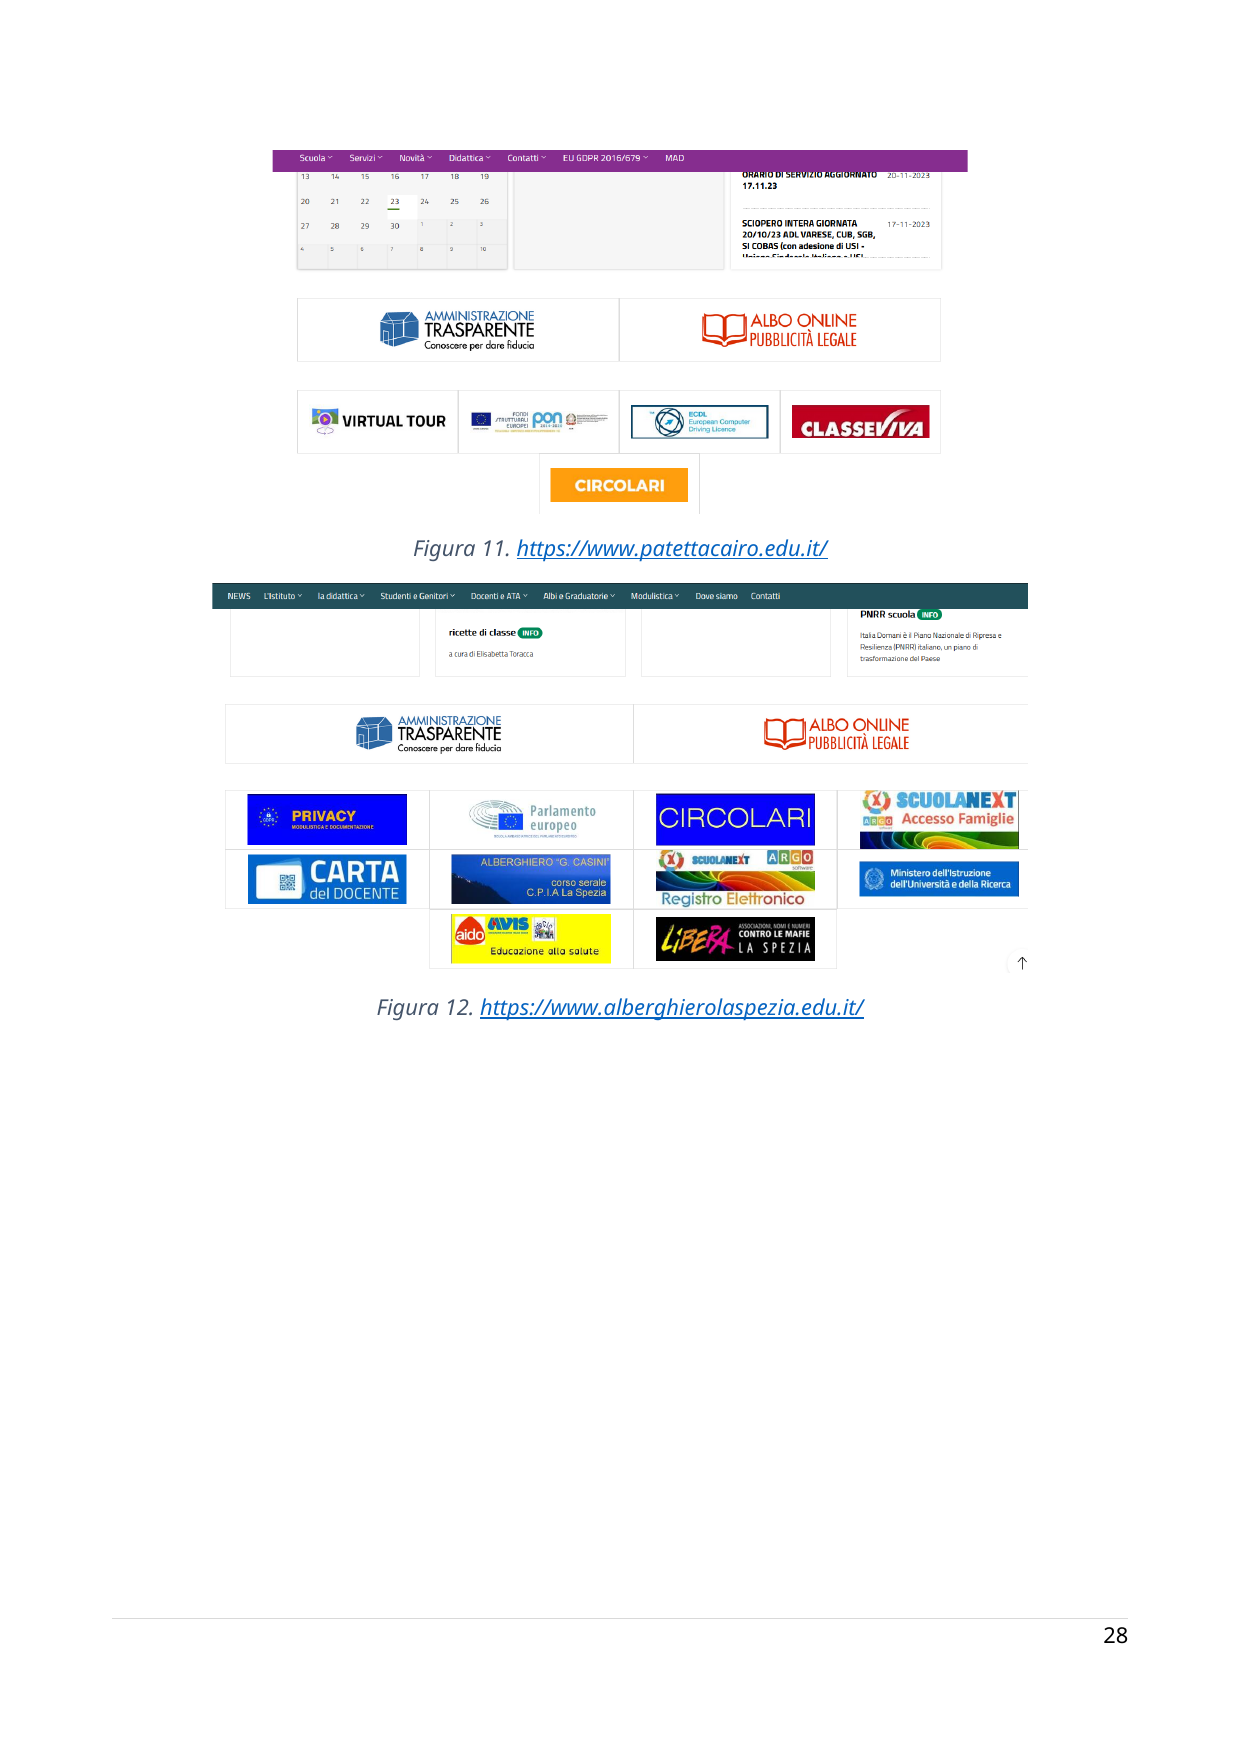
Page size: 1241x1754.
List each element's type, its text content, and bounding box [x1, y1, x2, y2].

picture [212, 583, 1028, 973]
picture [272, 150, 968, 514]
